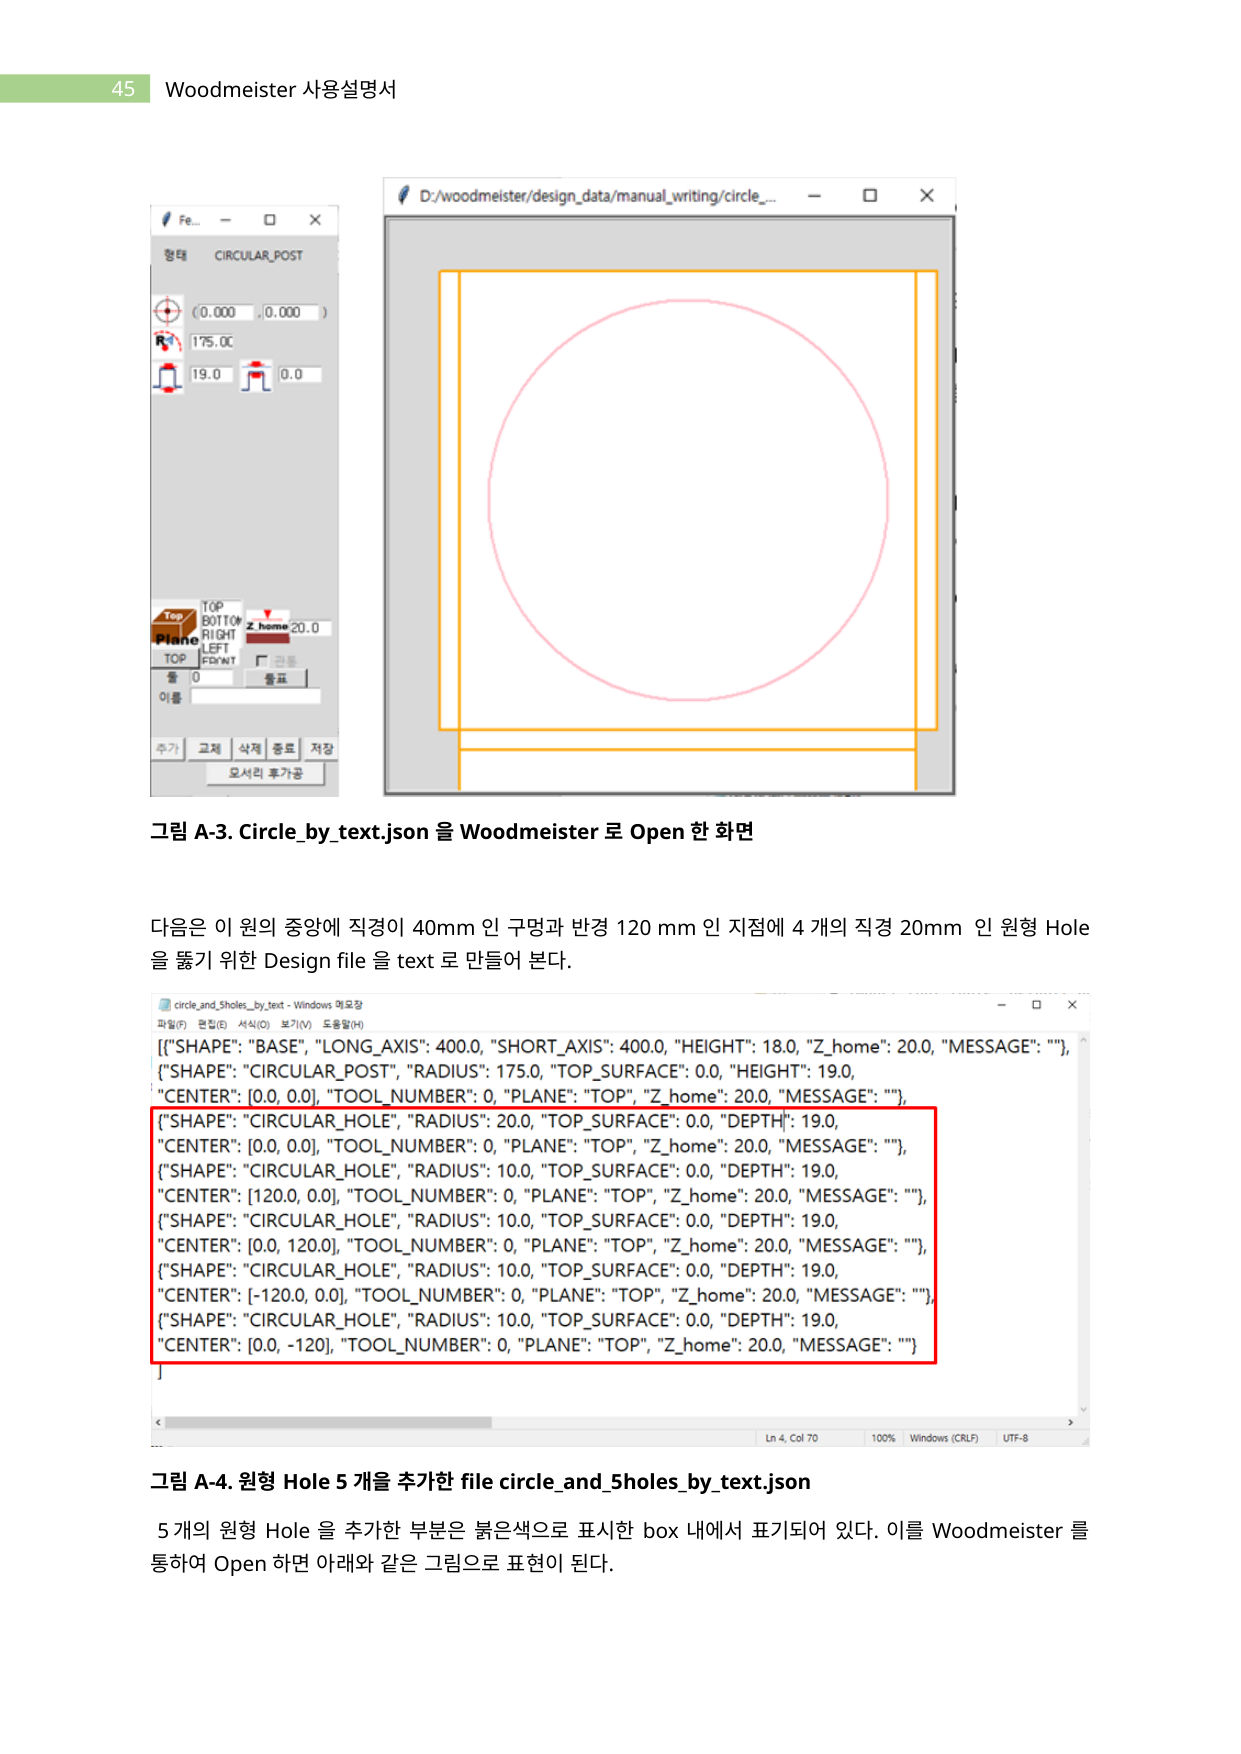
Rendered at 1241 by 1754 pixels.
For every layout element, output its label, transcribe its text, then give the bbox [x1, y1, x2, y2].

text 그림 A-4. 원형 Hole 5 개을 추가한 file circle_and_5holes_by_text.json [150, 1465, 1090, 1495]
picture [150, 177, 957, 797]
text 그림 A-3. Circle_by_text.json 을 Woodmeister 로 Open 한 화면 [150, 815, 1090, 845]
text 다음은 이 원의 중앙에 직경이 40mm 인 구멍과 반경 120 mm 인 지점에 4 개의 직경 20mm 인 원형 Hole 을 뚫기 위한 Design file 을 text 로 만들어 본다. [150, 912, 1090, 975]
picture [150, 993, 1091, 1447]
text 5개의 원형 Hole 을 추가한 부분은 붉은색으로 표시한 box 내에서 표기되어 있다. 이를 Woodmeister 를 통하여 Open 하면 아래와 같은 그림으로 표현이 된다. [150, 1514, 1090, 1577]
